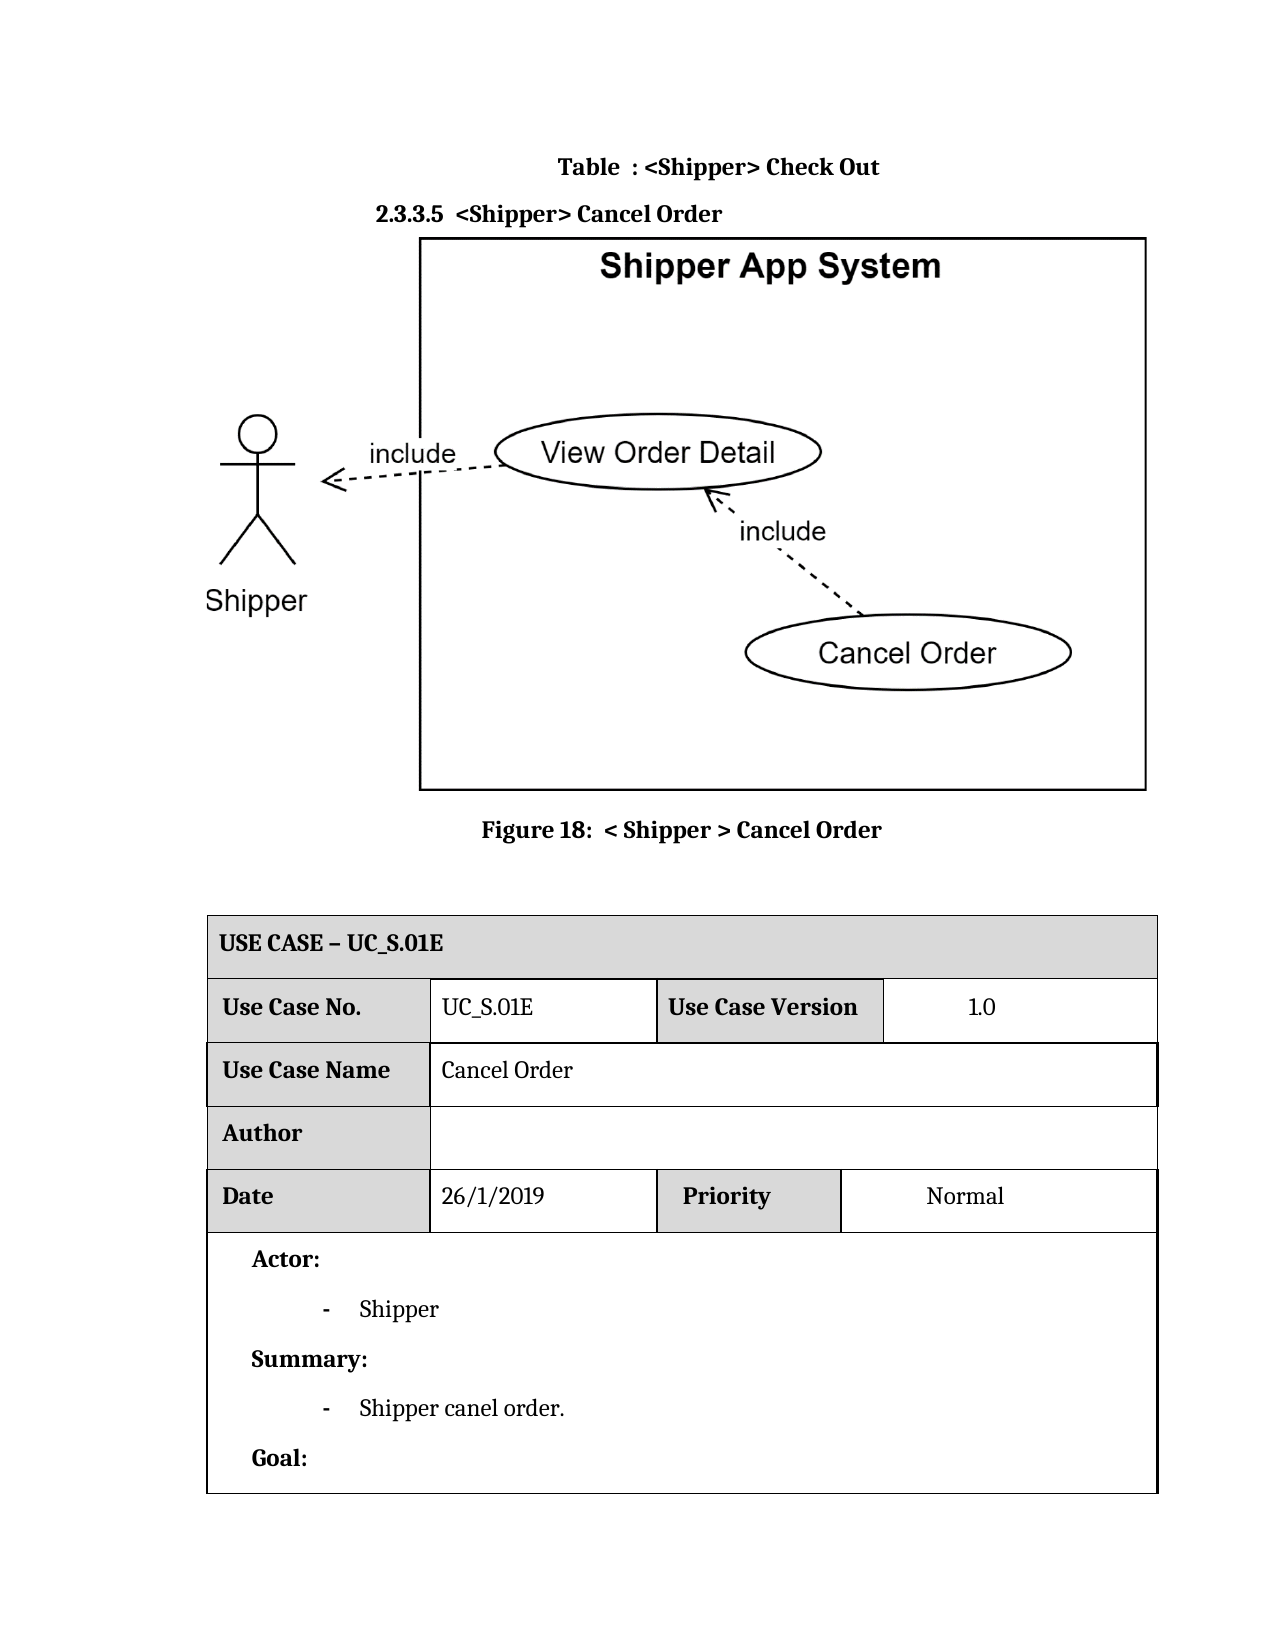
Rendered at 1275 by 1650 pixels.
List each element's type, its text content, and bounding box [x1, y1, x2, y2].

table_cell UC_S.01E [431, 980, 656, 1042]
table_cell Use Case Version [658, 980, 883, 1042]
picture [206, 237, 1147, 791]
table_cell Normal [842, 1170, 1156, 1232]
table_header USE CASE – UC_S.01E [208, 916, 1157, 978]
table_cell Use Case No. [208, 979, 430, 1042]
table_cell Priority [658, 1170, 840, 1232]
subtitle 2.3.3.5 <Shipper> Cancel Order [244, 200, 1157, 229]
table_cell Author [208, 1107, 430, 1169]
table_cell 1.0 [884, 979, 1157, 1042]
table_cell Use Case Name [208, 1043, 429, 1106]
table_cell [431, 1107, 1157, 1169]
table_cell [208, 1233, 1156, 1493]
table_cell Date [208, 1170, 429, 1232]
subtitle Table : <Shipper> Check Out [207, 153, 1157, 181]
table_cell Cancel Order [431, 1044, 1156, 1106]
table_cell 26/1/2019 [431, 1170, 656, 1232]
